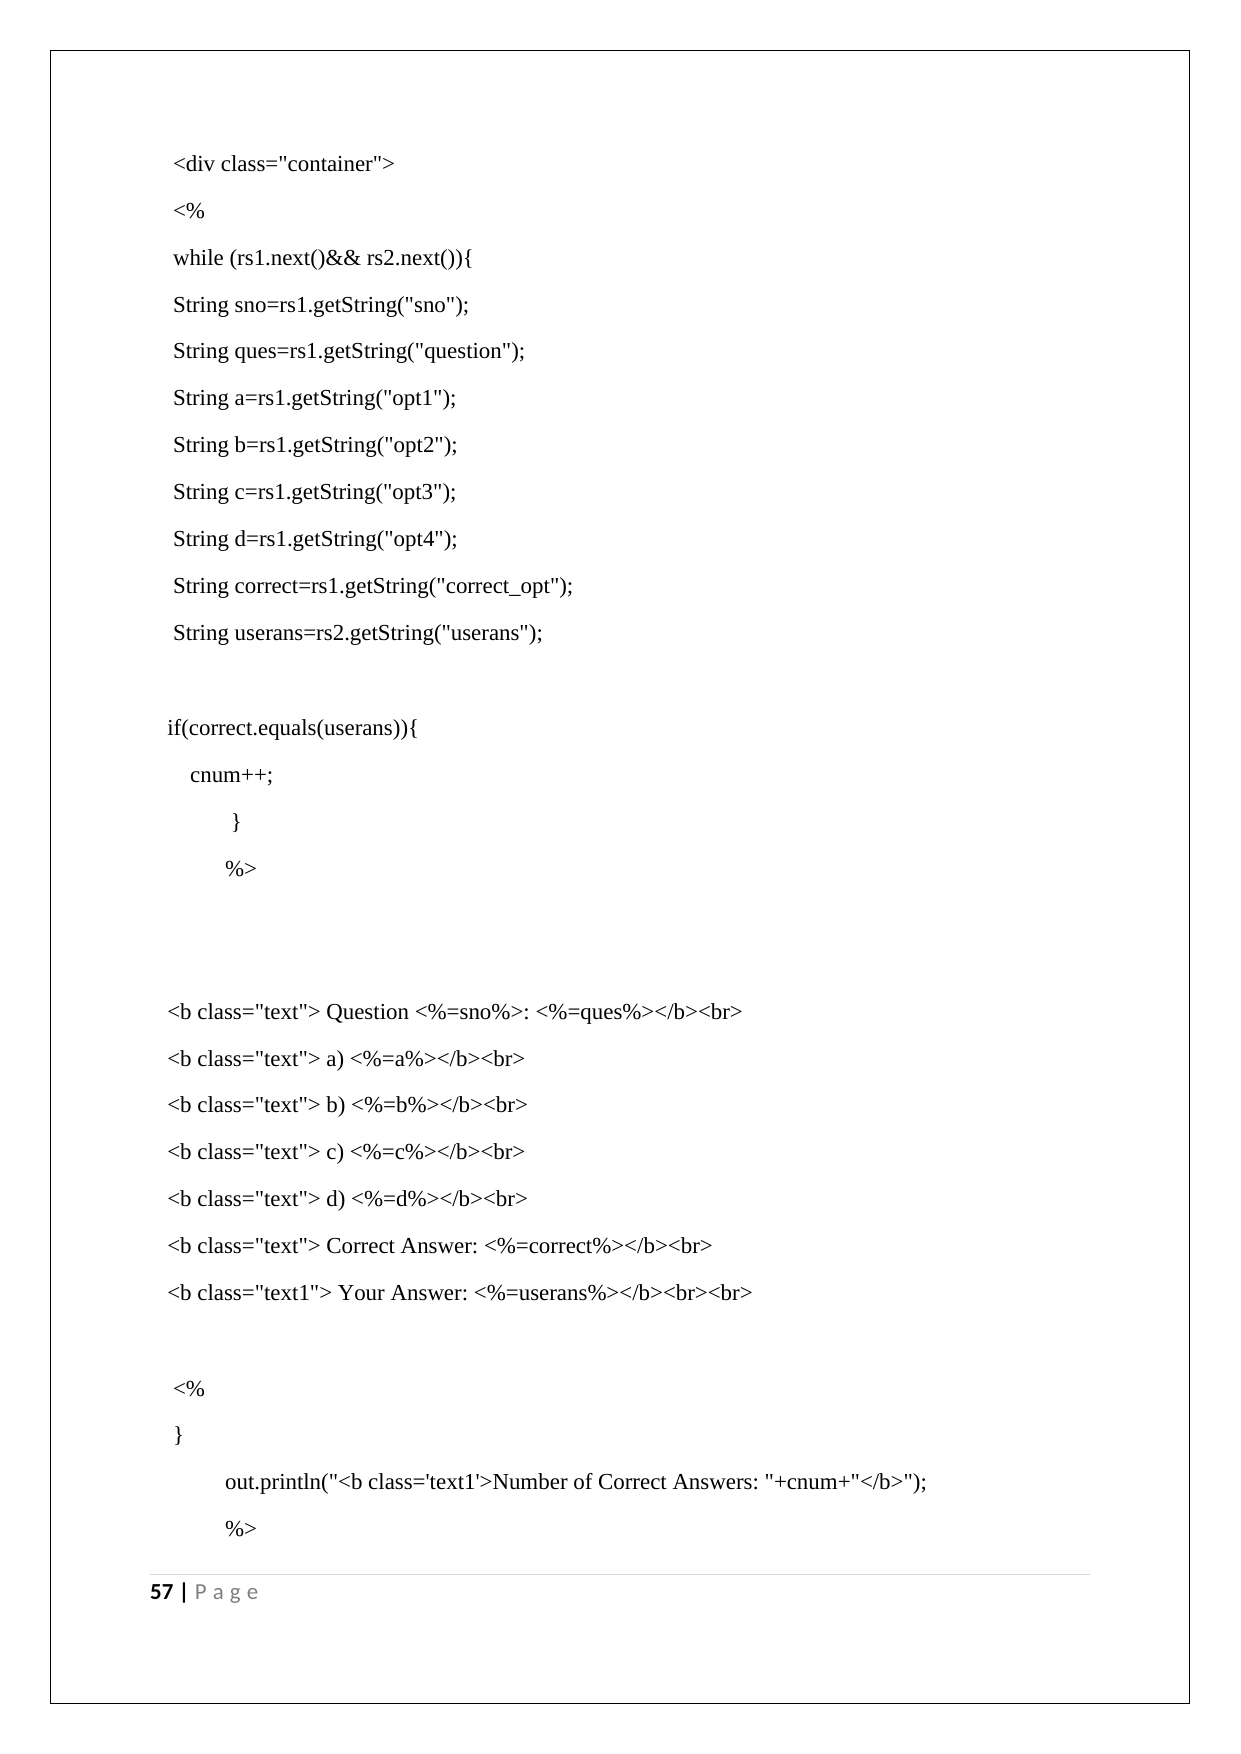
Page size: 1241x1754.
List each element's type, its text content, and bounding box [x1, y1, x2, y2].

text %> [150, 1515, 1090, 1542]
text <b class="text1"> Your Answer: <%=userans%></b><br><br> [150, 1279, 1090, 1305]
text <% [150, 197, 1090, 223]
text String ques=rs1.getString("question"); [150, 337, 1090, 364]
text <b class="text"> Question <%=sno%>: <%=ques%></b><br> [150, 998, 1090, 1024]
text out.println("<b class='text1'>Number of Correct Answers: "+cnum+"</b>"); [150, 1468, 1090, 1495]
text <b class="text"> d) <%=d%></b><br> [150, 1185, 1090, 1212]
text } [150, 808, 1090, 834]
text while (rs1.next()&& rs2.next()){ [150, 244, 1090, 270]
text String a=rs1.getString("opt1"); [150, 384, 1090, 411]
text String userans=rs2.getString("userans"); [150, 619, 1090, 645]
text <b class="text"> b) <%=b%></b><br> [150, 1091, 1090, 1118]
text <b class="text"> c) <%=c%></b><br> [150, 1138, 1090, 1165]
text cnum++; [150, 761, 1090, 788]
text <% [150, 1375, 1090, 1401]
text <div class="container"> [150, 150, 1090, 176]
text String d=rs1.getString("opt4"); [150, 525, 1090, 551]
text if(correct.equals(userans)){ [150, 714, 1090, 741]
text } [150, 1422, 1090, 1448]
text String c=rs1.getString("opt3"); [150, 478, 1090, 504]
text String b=rs1.getString("opt2"); [150, 431, 1090, 458]
text %> [150, 855, 1090, 881]
text String correct=rs1.getString("correct_opt"); [150, 572, 1090, 598]
text String sno=rs1.getString("sno"); [150, 291, 1090, 317]
text <b class="text"> a) <%=a%></b><br> [150, 1044, 1090, 1071]
text <b class="text"> Correct Answer: <%=correct%></b><br> [150, 1232, 1090, 1258]
